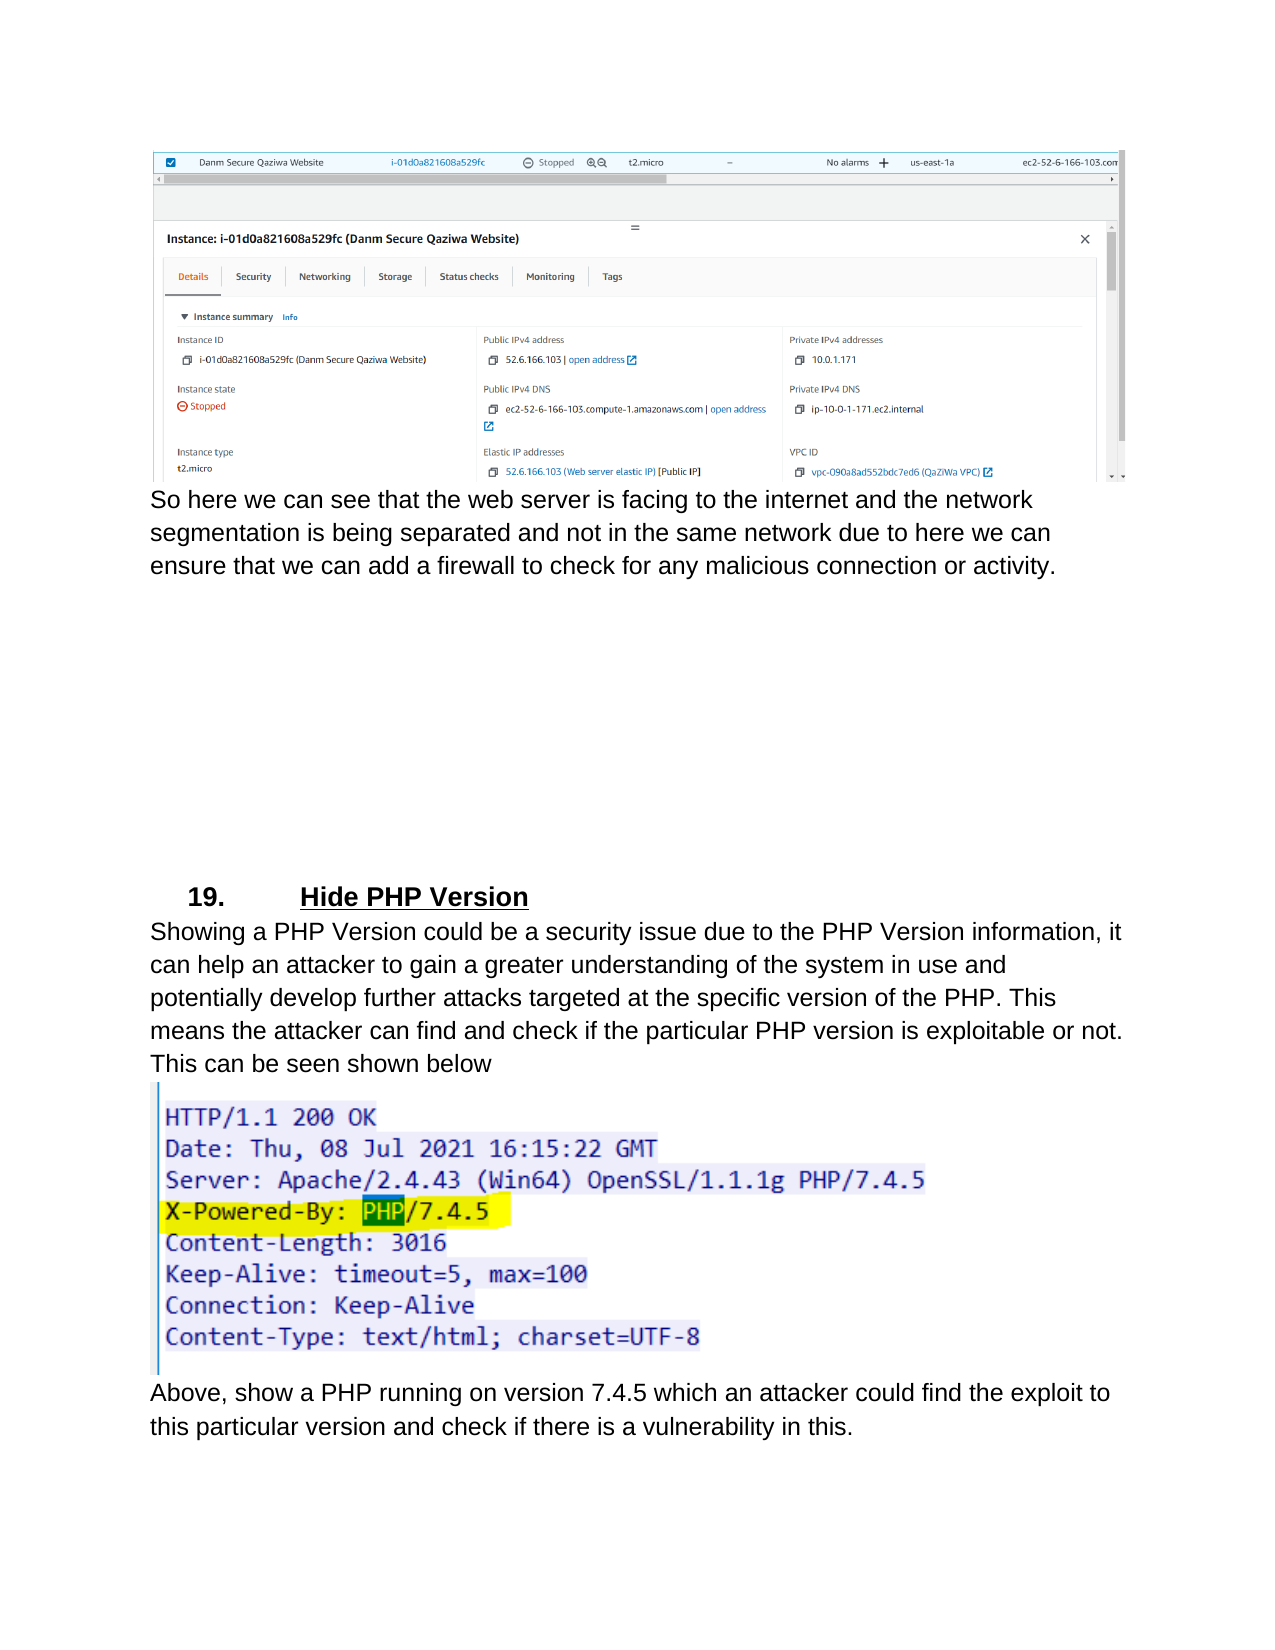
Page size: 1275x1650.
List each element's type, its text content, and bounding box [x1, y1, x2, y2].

text Above, show a PHP running on version 7.4.5 which an attacker could find the exploit to this particular version and check if there is a vulnerability in this. [150, 1378, 1125, 1440]
text So here we can see that the web server is facing to the internet and the network segmentation is being separated and not in the same network due to here we can ensure that we can add a firewall to check for any malicious connection or activity. [150, 485, 1125, 580]
text Showing a PHP Version could be a security issue due to the PHP Version information, it can help an attacker to gain a greater understanding of the system in use and potentially develop further attacks targeted at the specific version of the PHP. This means the attacker can find and check if the particular PHP version is exploitable or not. This can be seen shown below [150, 917, 1125, 1078]
picture [150, 1082, 1049, 1375]
picture [150, 150, 1125, 482]
list Hide PHP Version [187, 881, 1125, 913]
